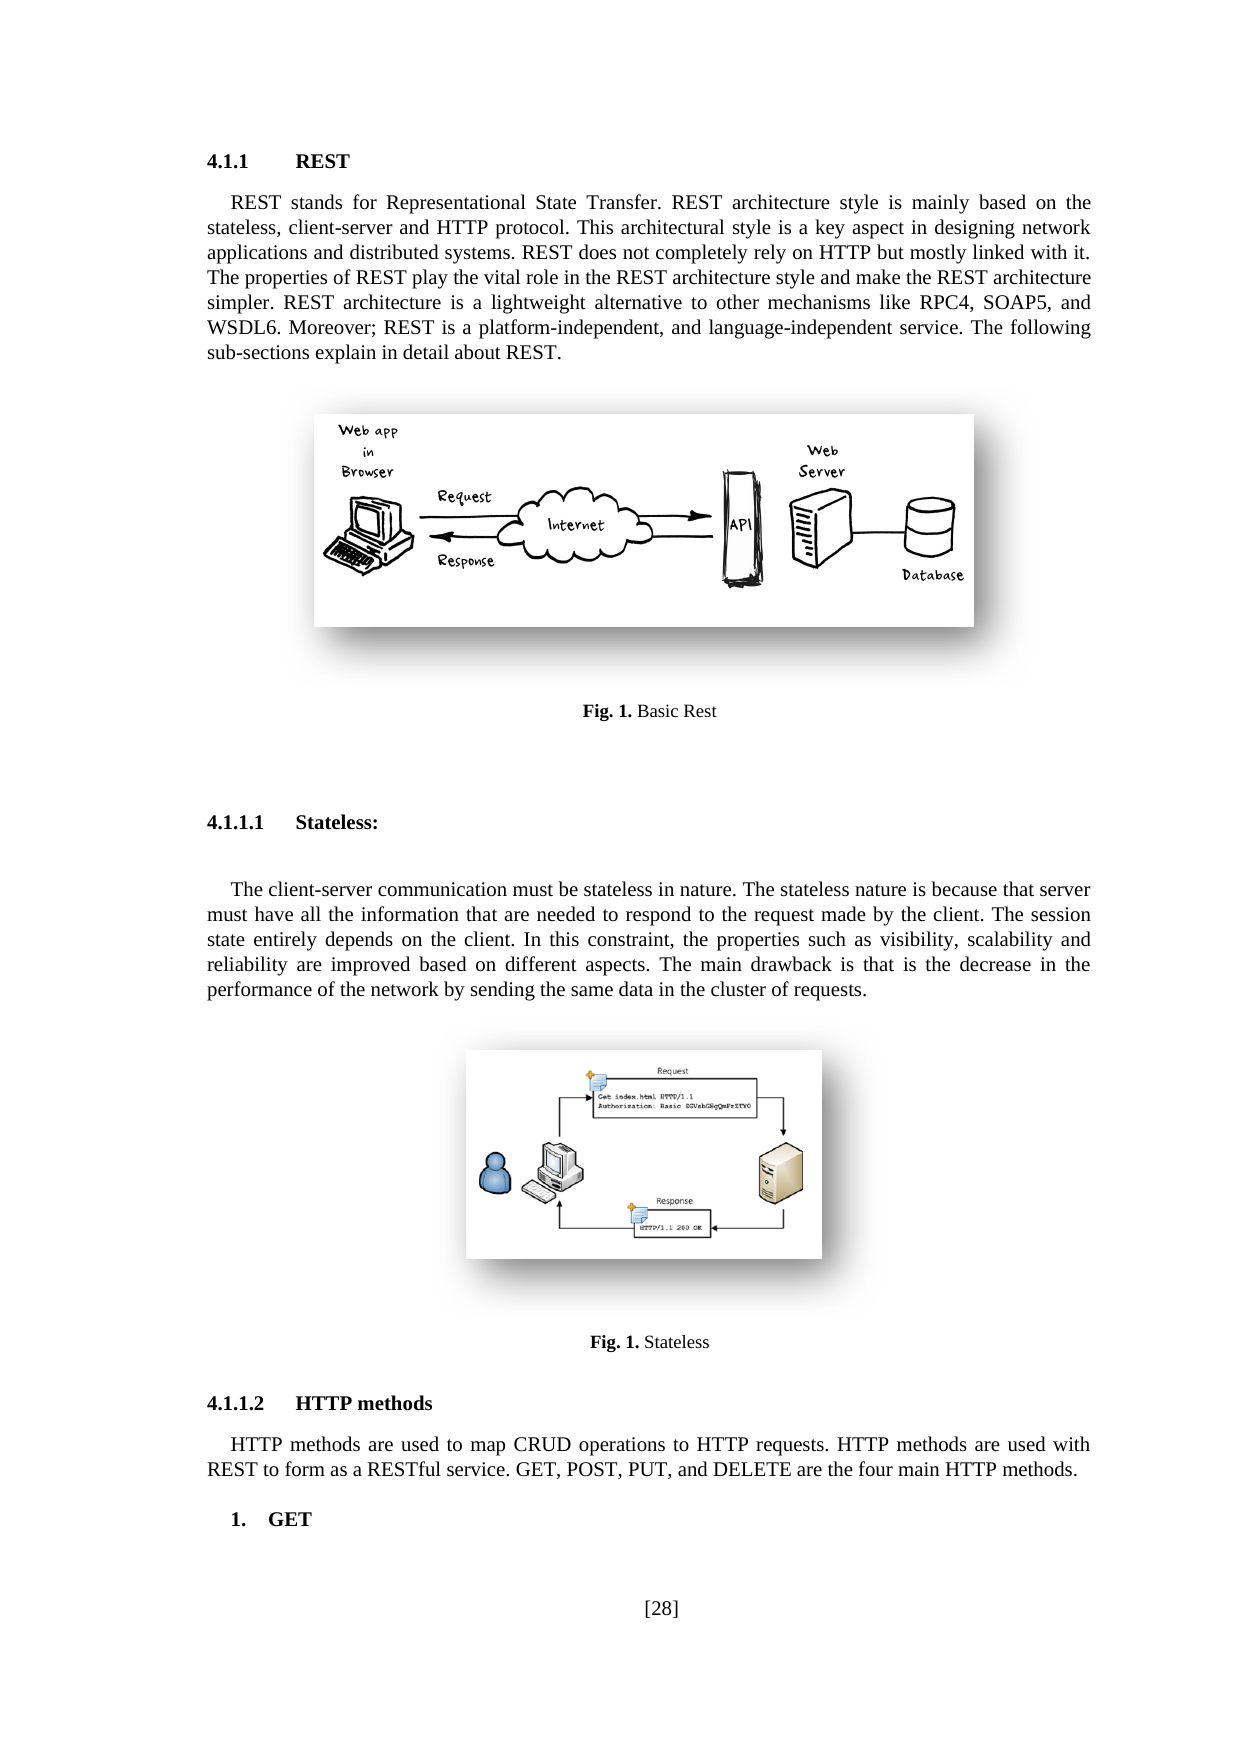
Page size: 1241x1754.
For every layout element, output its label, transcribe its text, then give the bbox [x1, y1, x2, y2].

subtitle REST [207, 148, 1092, 173]
text Fig. 12. Stateless [207, 1329, 1092, 1352]
text The client-server communication must be stateless in nature. The stateless nature is because that server must have all the information that are needed to respond to the request made by the client. The session state entirely depends on the client. In this constraint, the properties such as visibility, scalability and reliability are improved based on different aspects. The main drawback is that is the decrease in the performance of the network by sending the same data in the cluster of requests. [207, 876, 1092, 1001]
subtitle Stateless: [207, 809, 1092, 834]
picture [314, 414, 974, 627]
picture [466, 1050, 822, 1259]
text REST stands for Representational State Transfer. REST architecture style is mainly based on the stateless, client-server and HTTP protocol. This architectural style is a key aspect in designing network applications and distributed systems. REST does not completely rely on HTTP but mostly linked with it. The properties of REST play the vital role in the REST architecture style and make the REST architecture simpler. REST architecture is a lightweight alternative to other mechanisms like RPC4, SOAP5, and WSDL6. Moreover; REST is a platform-independent, and language-independent service. The following sub-sections explain in detail about REST. [207, 189, 1092, 364]
text Fig. 11. Basic Rest [207, 699, 1092, 722]
subtitle HTTP methods [207, 1390, 1092, 1415]
text HTTP methods are used to map CRUD operations to HTTP requests. HTTP methods are used with REST to form as a RESTful service. GET, POST, PUT, and DELETE are the four main HTTP methods. [207, 1431, 1092, 1481]
list GET [230, 1506, 1092, 1531]
